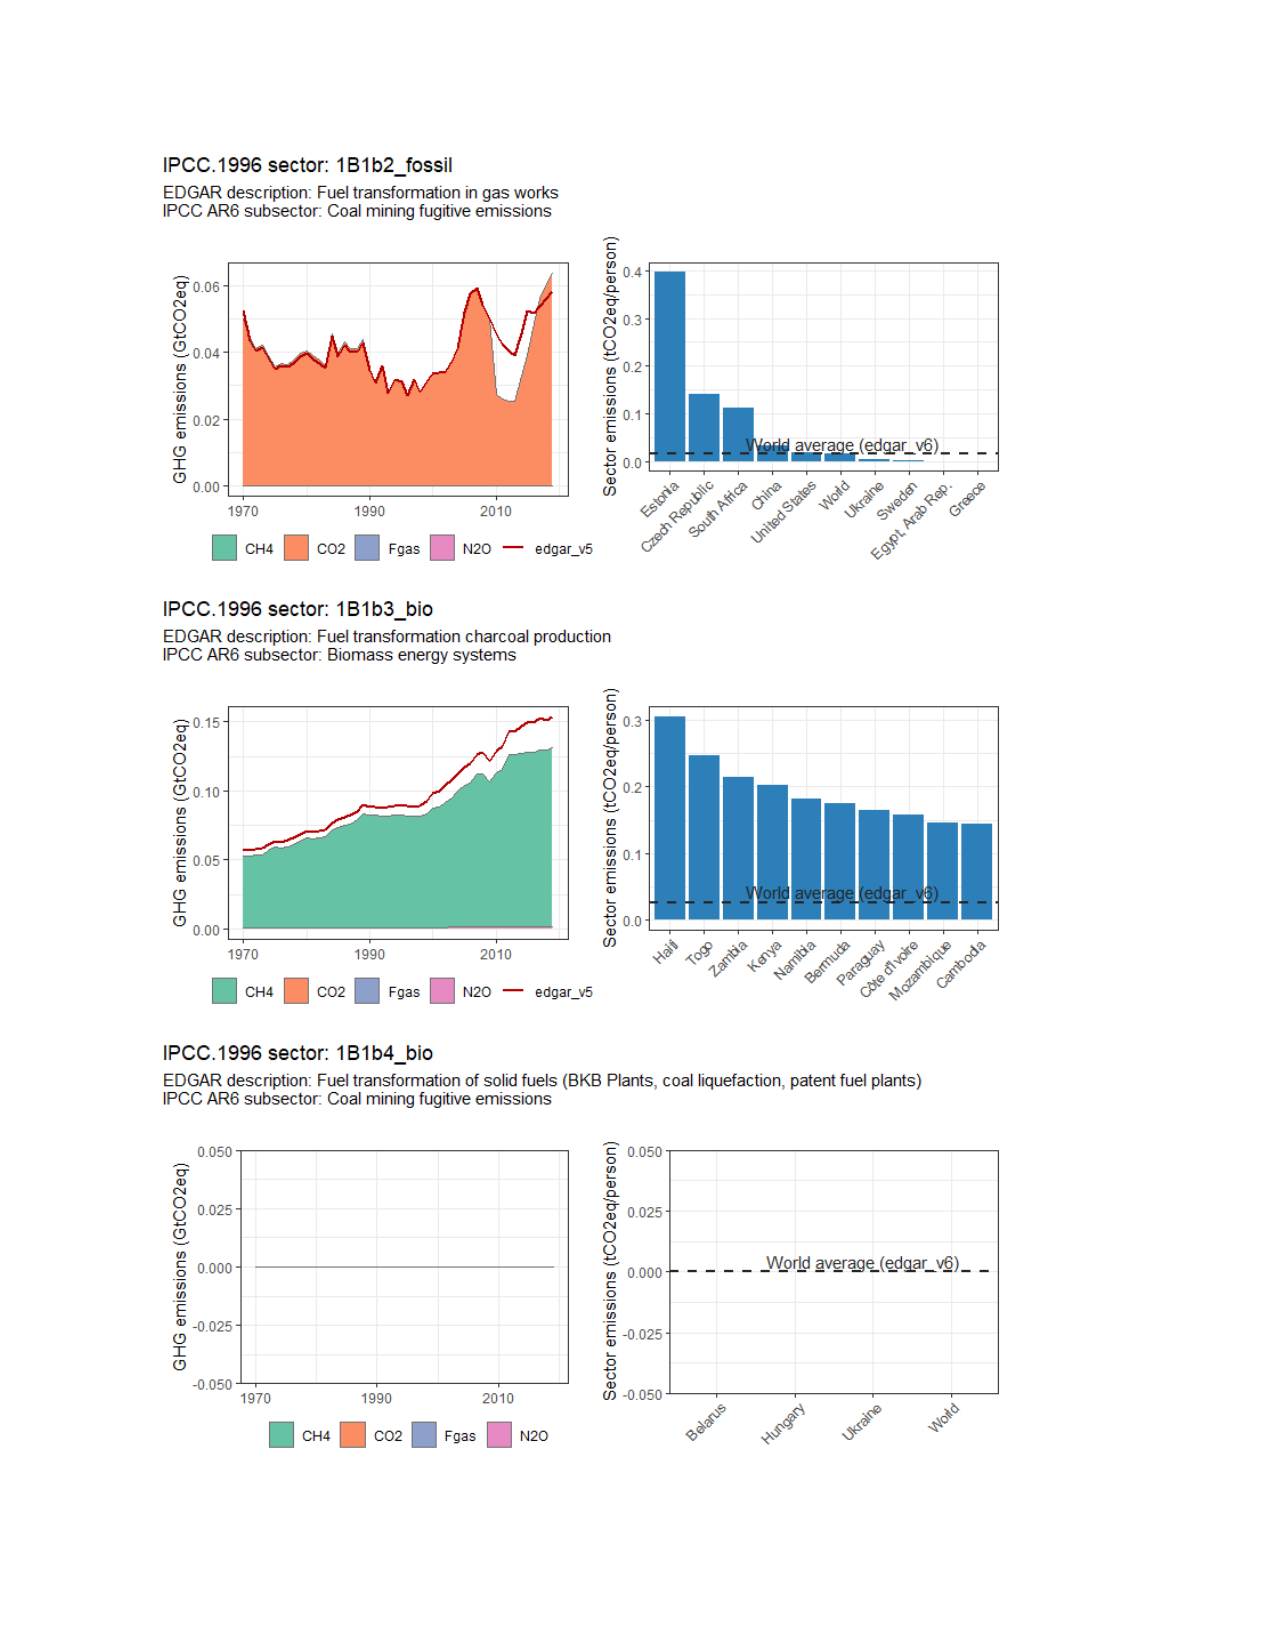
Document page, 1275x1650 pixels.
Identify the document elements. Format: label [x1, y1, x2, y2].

picture [147, 147, 1023, 586]
picture [147, 1035, 1023, 1473]
picture [147, 591, 1023, 1029]
